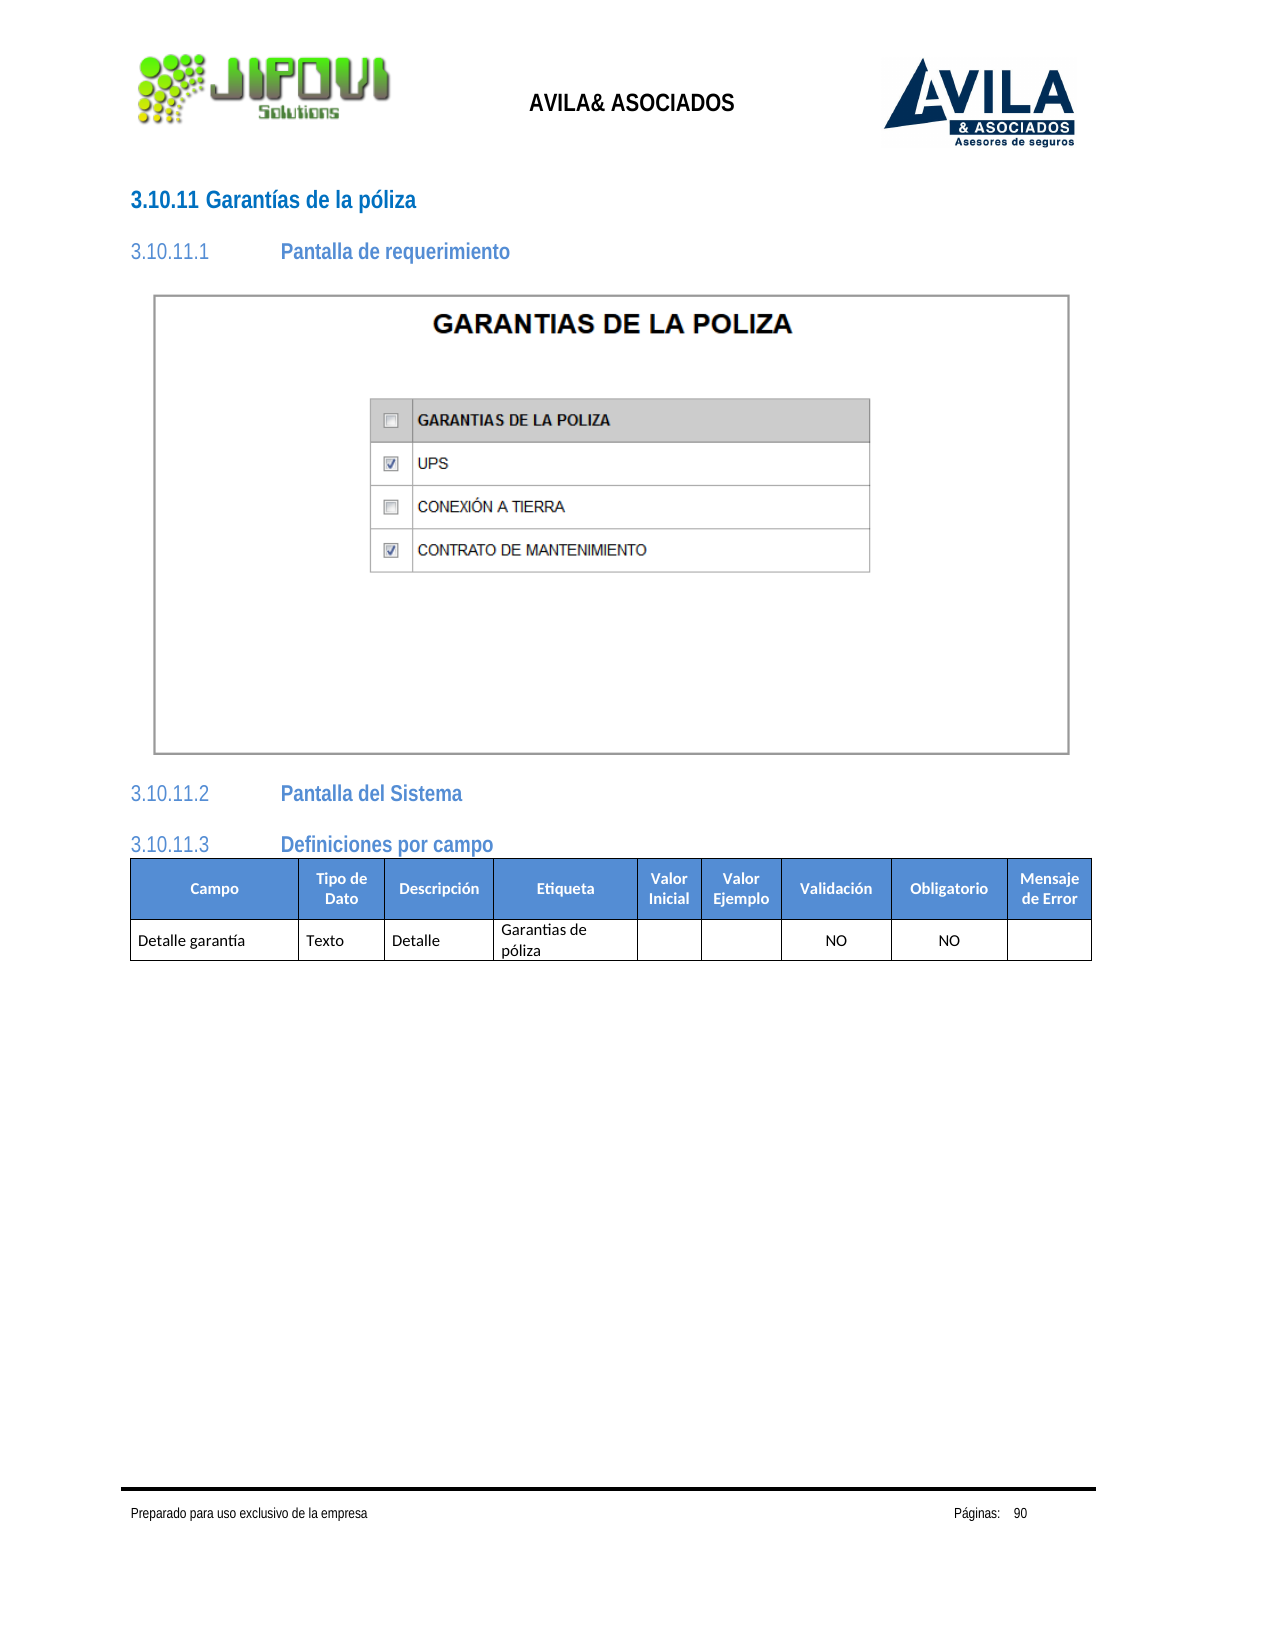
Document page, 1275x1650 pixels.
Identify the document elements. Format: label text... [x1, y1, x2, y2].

picture [131, 47, 394, 128]
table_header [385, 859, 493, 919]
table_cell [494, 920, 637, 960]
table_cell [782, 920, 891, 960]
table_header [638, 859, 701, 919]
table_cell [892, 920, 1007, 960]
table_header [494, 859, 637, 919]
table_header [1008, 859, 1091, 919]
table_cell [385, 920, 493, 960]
subtitle Garantías de la póliza [131, 184, 1092, 213]
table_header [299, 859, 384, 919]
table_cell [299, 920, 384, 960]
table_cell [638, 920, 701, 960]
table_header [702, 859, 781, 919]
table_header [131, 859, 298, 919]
subtitle Pantalla de requerimiento [131, 238, 1092, 264]
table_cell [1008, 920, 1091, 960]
subtitle Pantalla del Sistema [131, 780, 1092, 806]
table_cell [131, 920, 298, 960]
subtitle Definiciones por campo [131, 831, 1092, 858]
picture [151, 289, 1072, 755]
picture [881, 57, 1077, 148]
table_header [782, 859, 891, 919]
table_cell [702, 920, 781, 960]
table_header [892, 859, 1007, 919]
